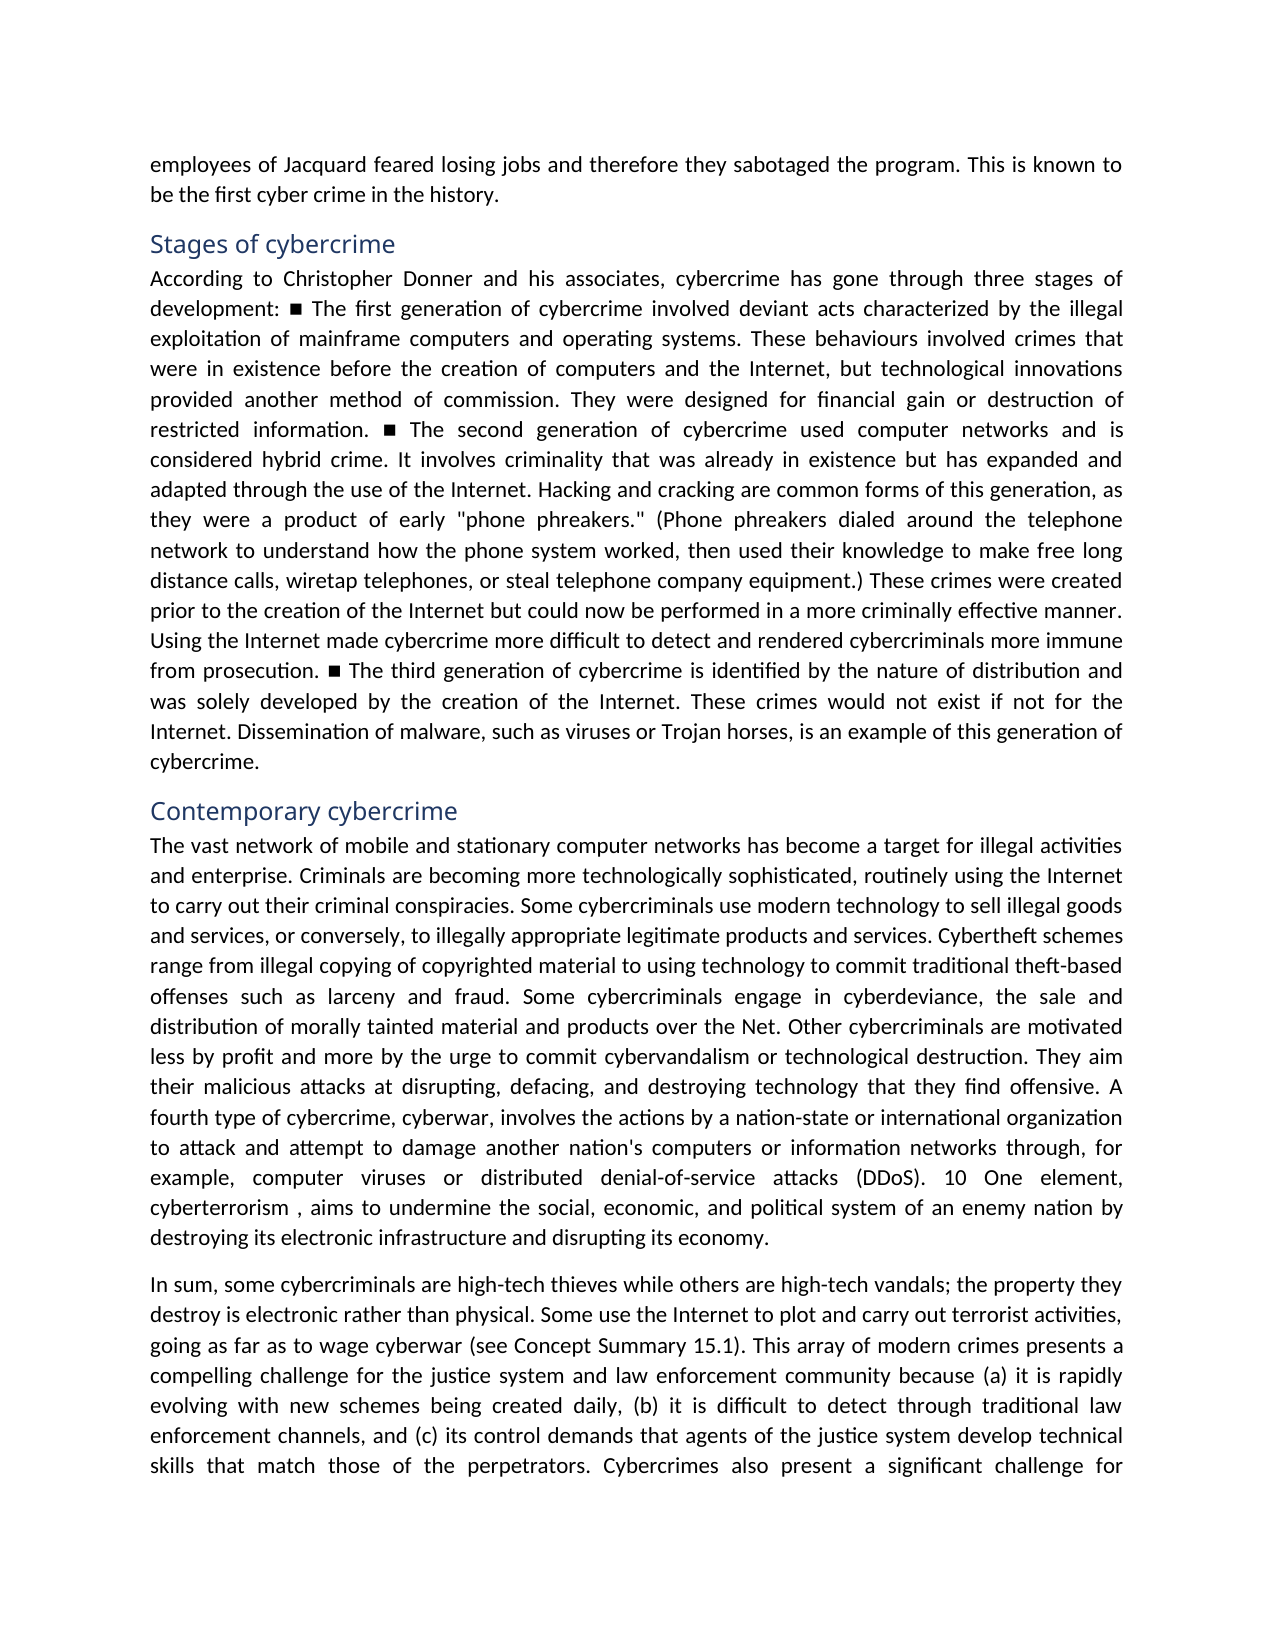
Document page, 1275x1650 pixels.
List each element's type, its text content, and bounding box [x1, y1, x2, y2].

subtitle Contemporary cybercrime [150, 794, 1125, 828]
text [150, 150, 1125, 208]
text The vast network of mobile and stationary computer networks has become a target for illegal activities and enterprise. Criminals are becoming more technologically sophisticated, routinely using the Internet to carry out their criminal conspiracies. Some cybercriminals use modern technology to sell illegal goods and services, or conversely, to illegally appropriate legitimate products and services. Cybertheft schemes range from illegal copying of copyrighted material to using technology to commit traditional theft-based offenses such as larceny and fraud. Some cybercriminals engage in cyberdeviance, the sale and distribution of morally tainted material and products over the Net. Other cybercriminals are motivated less by profit and more by the urge to commit cybervandalism or technological destruction. They aim their malicious attacks at disrupting, defacing, and destroying technology that they find offensive. A fourth type of cybercrime, cyberwar, involves the actions by a nation-state or international organization to attack and attempt to damage another nation's computers or information networks through, for example, computer viruses or distributed denial-of-service attacks (DDoS). 10 One element, cyberterrorism , aims to undermine the social, economic, and political system of an enemy nation by destroying its electronic infrastructure and disrupting its economy. [150, 831, 1125, 1252]
subtitle Stages of cybercrime [150, 227, 1125, 261]
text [150, 1270, 1125, 1480]
text According to Christopher Donner and his associates, cybercrime has gone through three stages of development: ■ The first generation of cybercrime involved deviant acts characterized by the illegal exploitation of mainframe computers and operating systems. These behaviours involved crimes that were in existence before the creation of computers and the Internet, but technological innovations provided another method of commission. They were designed for financial gain or destruction of restricted information. ■ The second generation of cybercrime used computer networks and is considered hybrid crime. It involves criminality that was already in existence but has expanded and adapted through the use of the Internet. Hacking and cracking are common forms of this generation, as they were a product of early "phone phreakers." (Phone phreakers dialed around the telephone network to understand how the phone system worked, then used their knowledge to make free long distance calls, wiretap telephones, or steal telephone company equipment.) These crimes were created prior to the creation of the Internet but could now be performed in a more criminally effective manner. Using the Internet made cybercrime more difficult to detect and rendered cybercriminals more immune from prosecution. ■ The third generation of cybercrime is identified by the nature of distribution and was solely developed by the creation of the Internet. These crimes would not exist if not for the Internet. Dissemination of malware, such as viruses or Trojan horses, is an example of this generation of cybercrime. [150, 264, 1125, 775]
